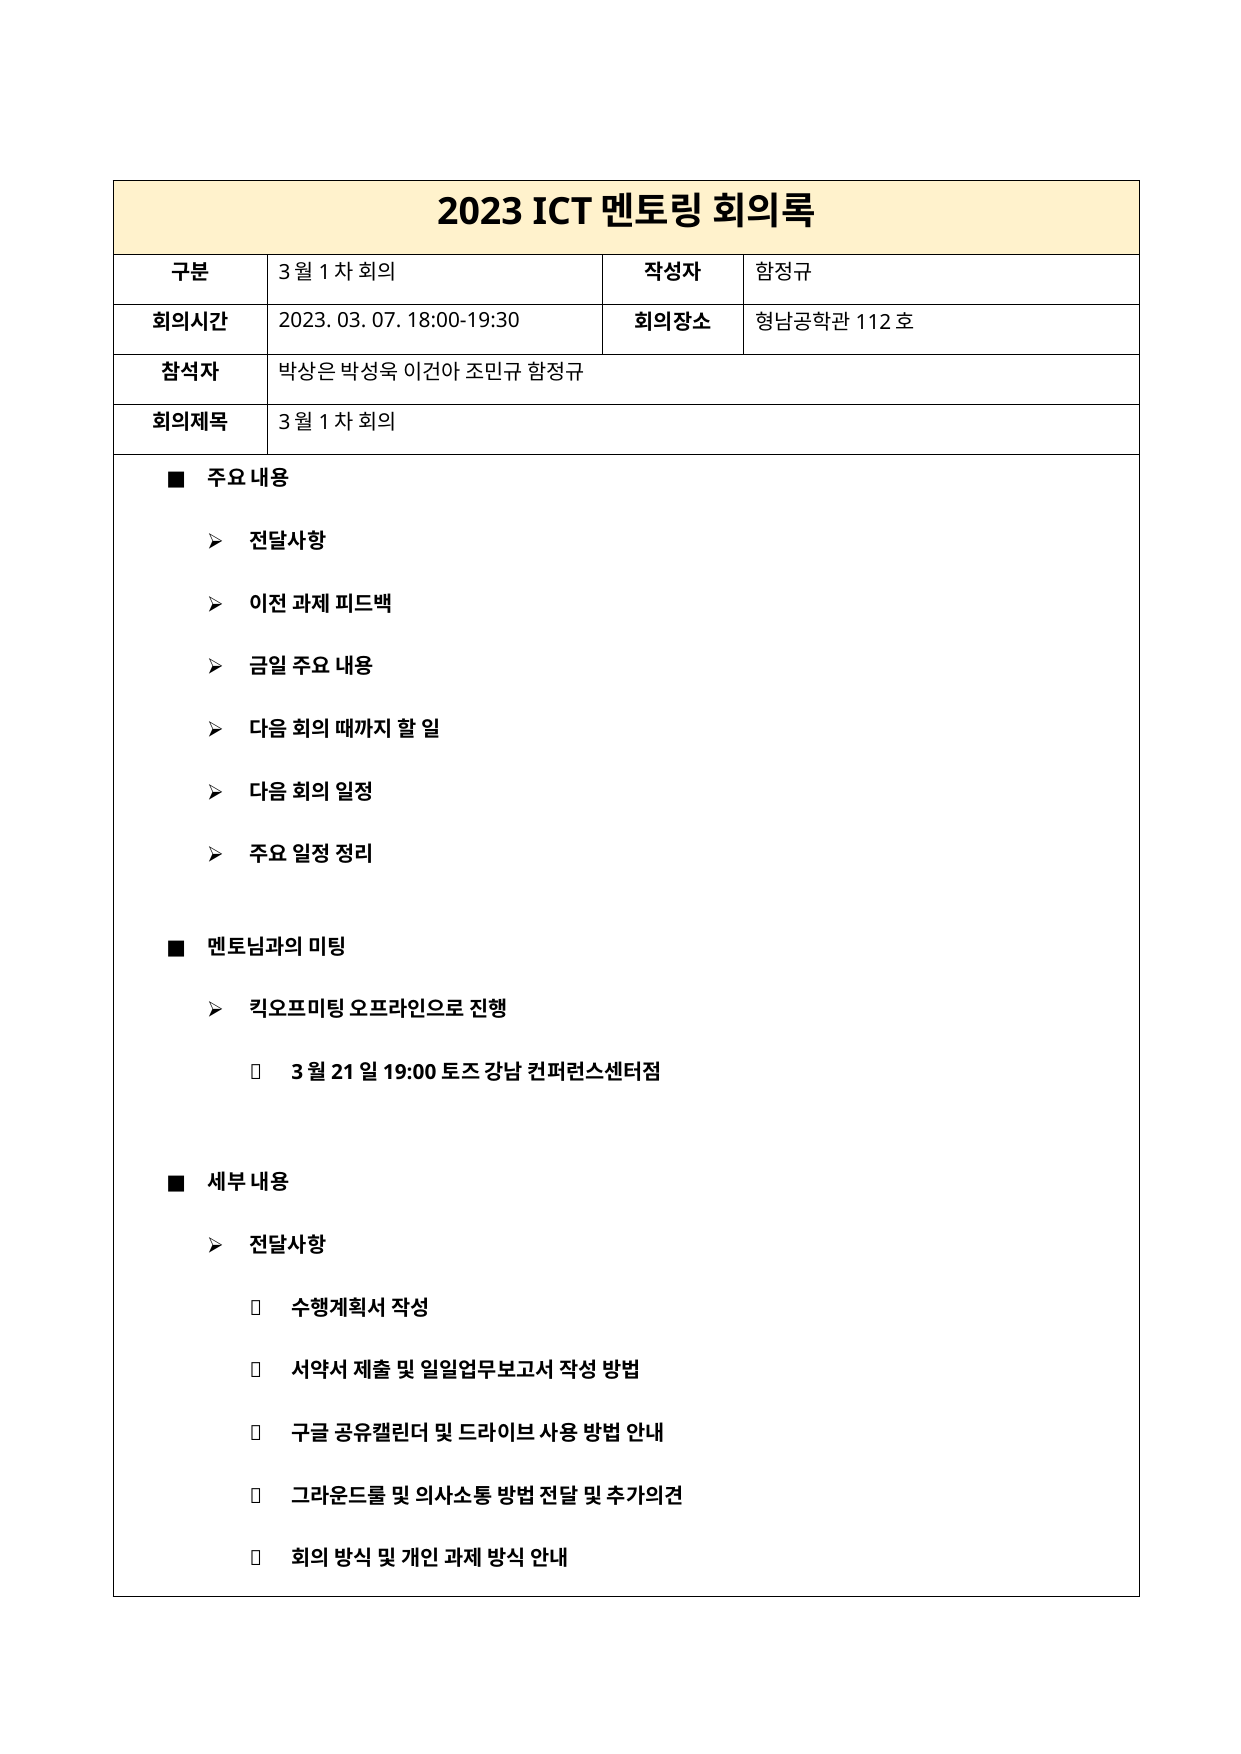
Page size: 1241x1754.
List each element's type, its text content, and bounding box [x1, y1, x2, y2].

table_cell 구분 [114, 255, 267, 304]
table_cell 박상은 박성욱 이건아 조민규 함정규 [268, 355, 1139, 404]
table_cell 2023. 03. 07. 18:00-19:30 [268, 305, 602, 354]
table_cell 회의제목 [114, 405, 267, 454]
table_cell 회의장소 [603, 305, 743, 354]
table_cell 회의시간 [114, 305, 267, 354]
table_cell 함정규 [744, 255, 1139, 304]
table_cell 형남공학관 112호 [744, 305, 1139, 354]
table_cell 참석자 [114, 355, 267, 404]
table_cell 3월 1차 회의 [268, 405, 1139, 454]
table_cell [114, 455, 1139, 1596]
table_cell 3월 1차 회의 [268, 255, 602, 304]
table_header 2023 ICT멘토링 회의록 [114, 181, 1139, 254]
table_cell 작성자 [603, 255, 743, 304]
